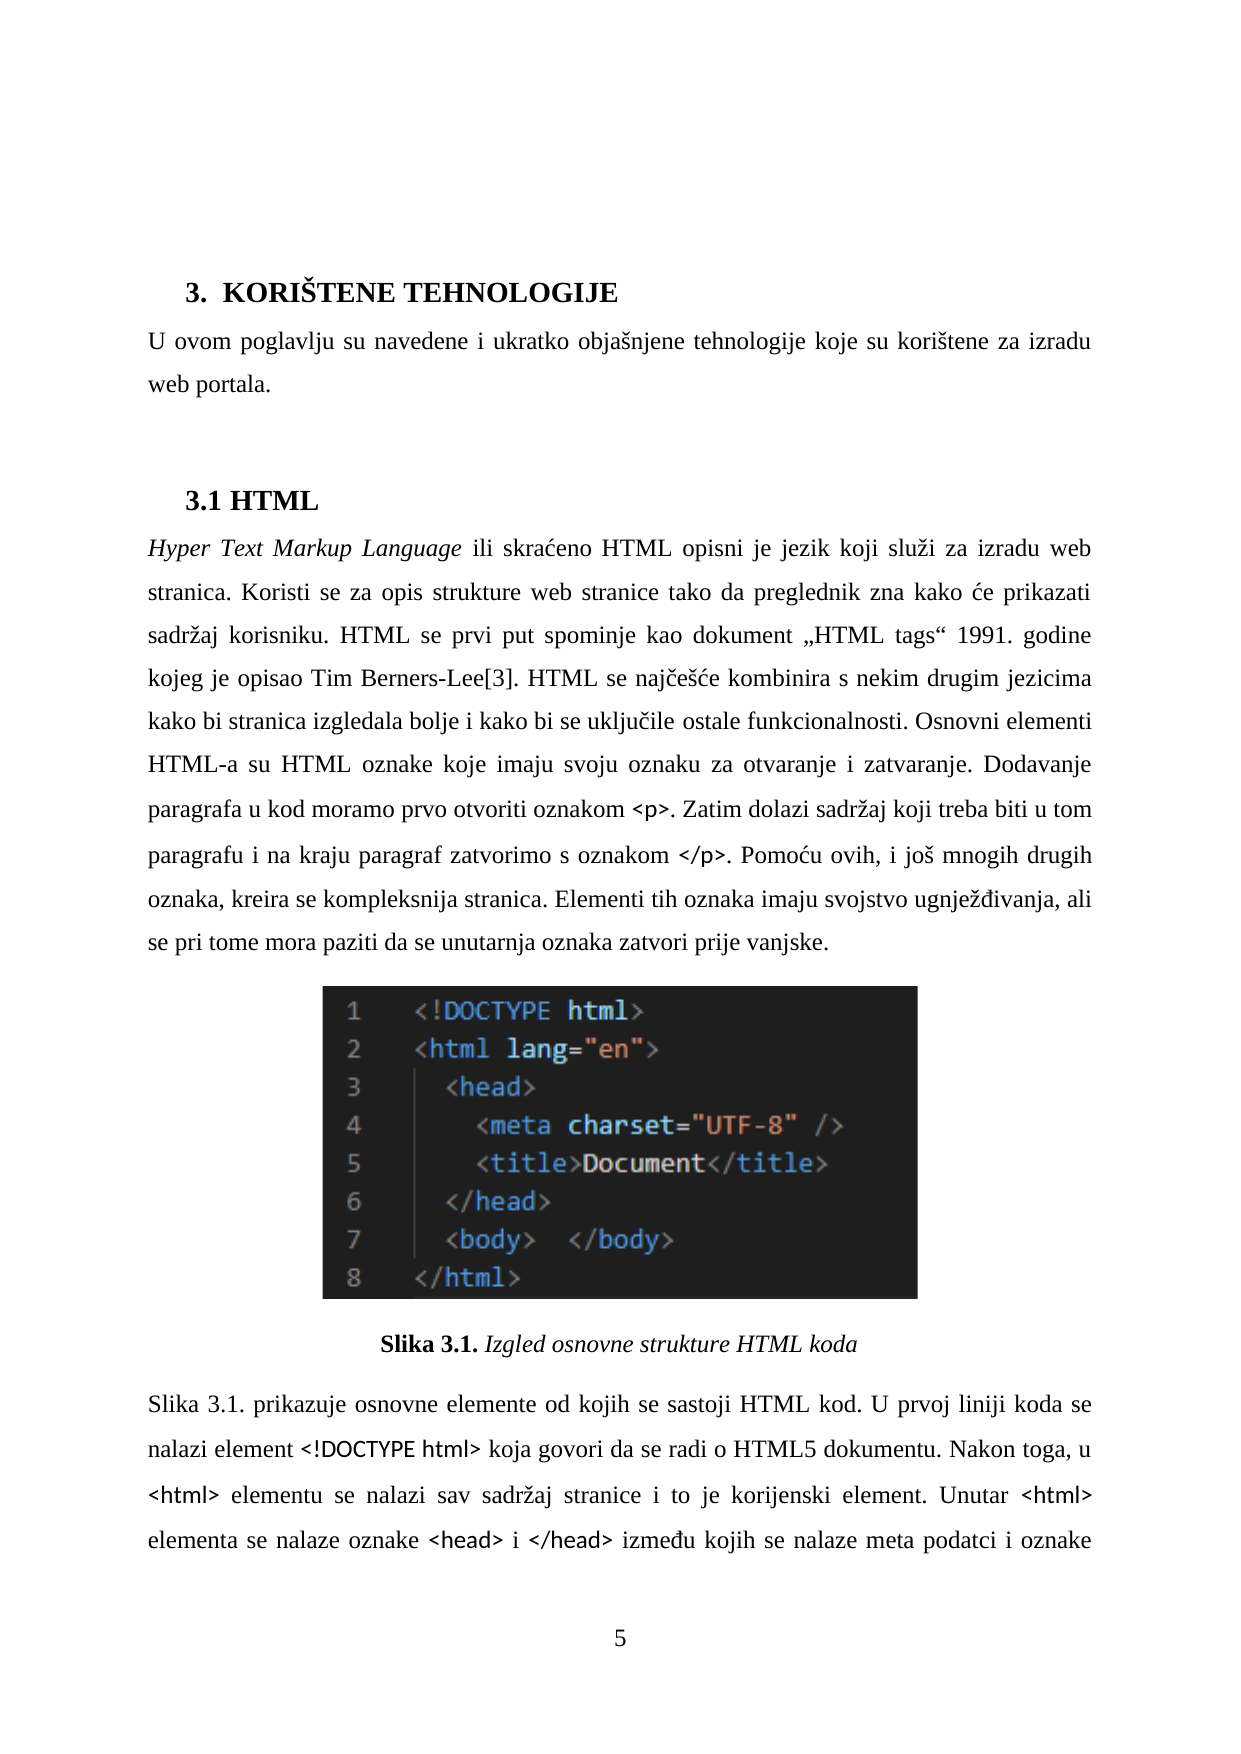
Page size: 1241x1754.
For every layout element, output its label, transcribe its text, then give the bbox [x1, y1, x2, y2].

picture [322, 986, 918, 1299]
text Slika 3.1. Izgled osnovne strukture HTML koda [148, 1329, 1093, 1358]
subtitle KORIŠTENE TEHNOLOGIJE [185, 276, 1093, 309]
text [148, 1389, 1093, 1555]
subtitle HTML [185, 483, 1093, 517]
text U ovom poglavlju su navedene i ukratko objašnjene tehnologije koje su korištene za izradu web portala. [148, 326, 1093, 398]
text Hyper Text Markup Language ili skraćeno HTML opisni je jezik koji služi za izradu web stranica. Koristi se za opis strukture web stranice tako da preglednik zna kako će prikazati sadržaj korisniku. HTML se prvi put spominje kao dokument „HTML tags“ 1991. godine kojeg je opisao Tim Berners-Lee[3]. HTML se najčešće kombinira s nekim drugim jezicima kako bi stranica izgledala bolje i kako bi se uključile ostale funkcionalnosti. Osnovni elementi HTML-a su HTML oznake koje imaju svoju oznaku za otvaranje i zatvaranje. Dodavanje paragrafa u kod moramo prvo otvoriti oznakom <p>. Zatim dolazi sadržaj koji treba biti u tom paragrafu i na kraju paragraf zatvorimo s oznakom </p>. Pomoću ovih, i još mnogih drugih oznaka, kreira se kompleksnija stranica. Elementi tih oznaka imaju svojstvo ugnježđivanja, ali se pri tome mora paziti da se unutarnja oznaka zatvori prije vanjske. [148, 533, 1093, 956]
